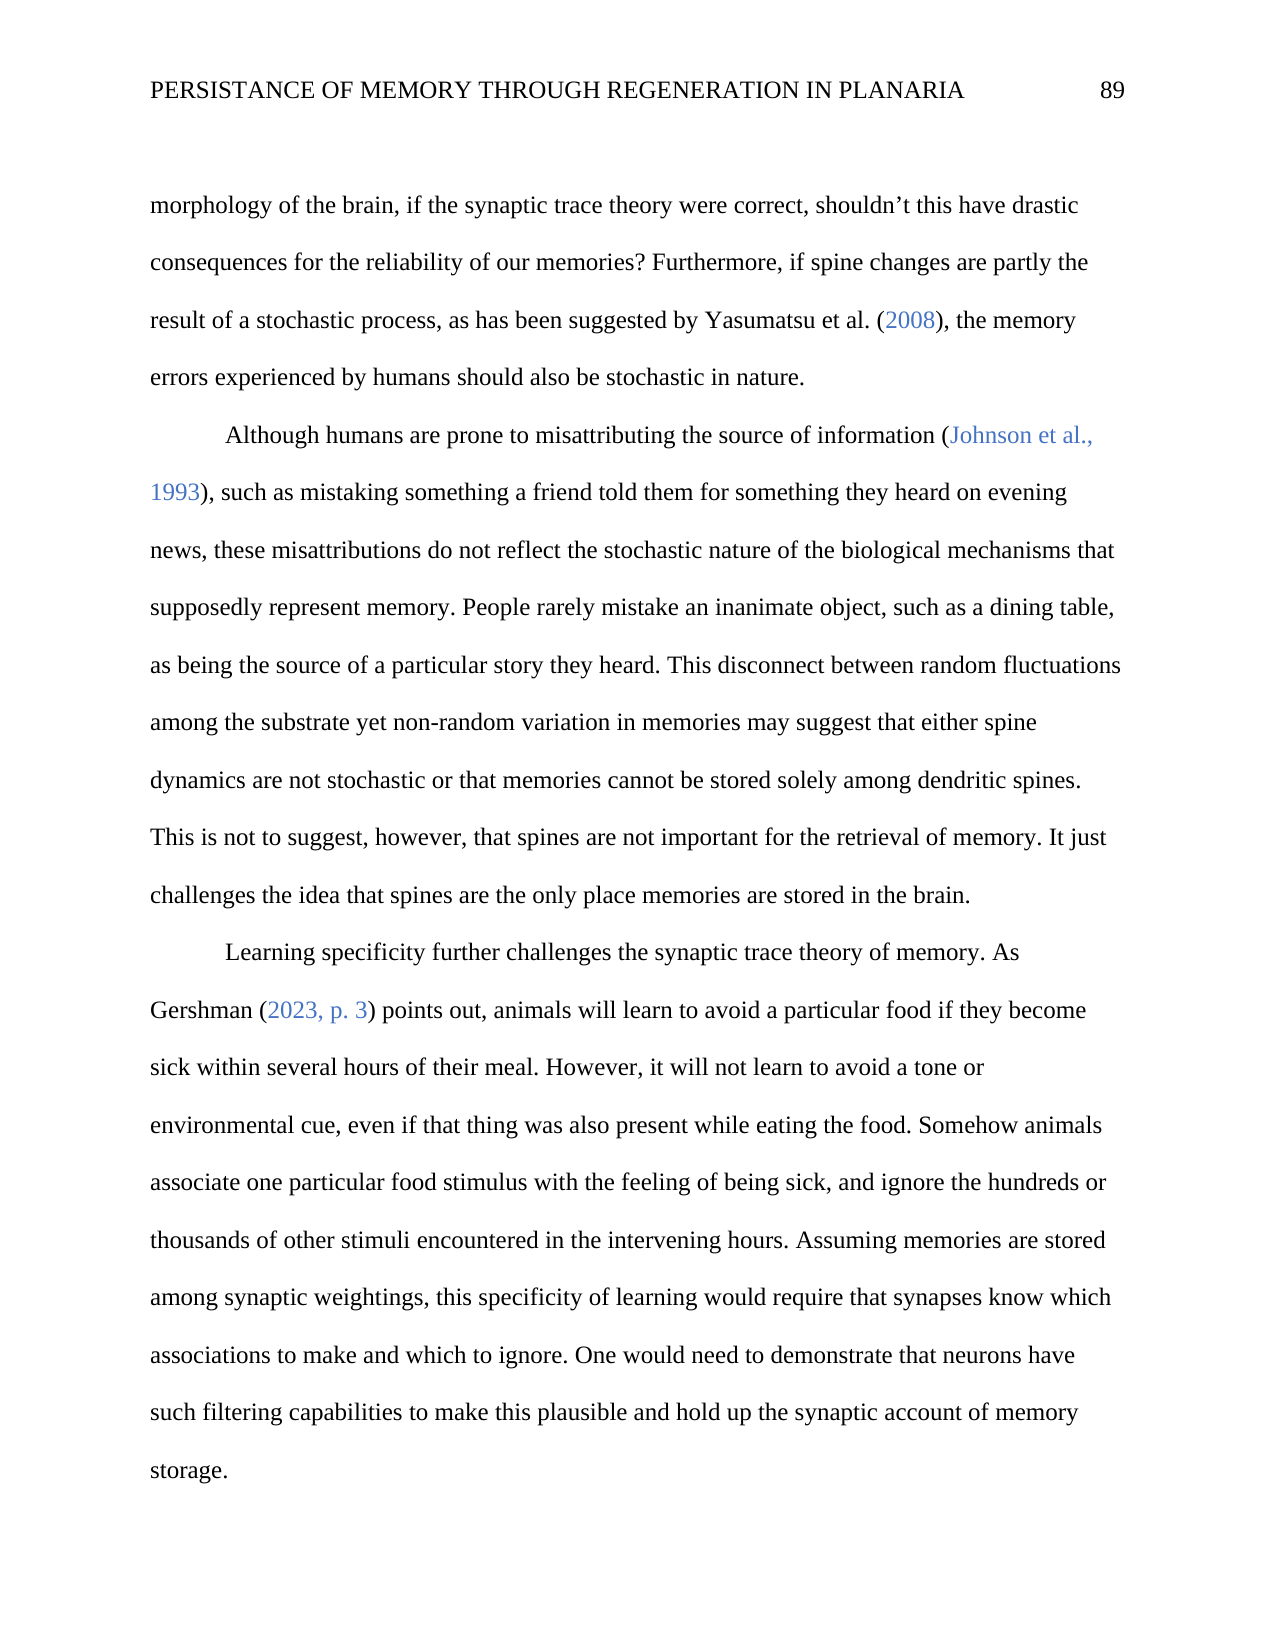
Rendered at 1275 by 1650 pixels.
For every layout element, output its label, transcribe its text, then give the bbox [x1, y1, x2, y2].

text Learning specificity further challenges the synaptic trace theory of memory. As Gershman (2023, p. 3) points out, animals will learn to avoid a particular food if they become sick within several hours of their meal. However, it will not learn to avoid a tone or environmental cue, even if that thing was also present while eating the food. Somehow animals associate one particular food stimulus with the feeling of being sick, and ignore the hundreds or thousands of other stimuli encountered in the intervening hours. Assuming memories are stored among synaptic weightings, this specificity of learning would require that synapses know which associations to make and which to ignore. One would need to demonstrate that neurons have such filtering capabilities to make this plausible and hold up the synaptic account of memory storage. [150, 937, 1125, 1484]
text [150, 190, 1125, 391]
text Although humans are prone to misattributing the source of information (Johnson et al., 1993), such as mistaking something a friend told them for something they heard on evening news, these misattributions do not reflect the stochastic nature of the biological mechanisms that supposedly represent memory. People rarely mistake an inanimate object, such as a dining table, as being the source of a particular story they heard. This disconnect between random fluctuations among the substrate yet non-random variation in memories may suggest that either spine dynamics are not stochastic or that memories cannot be stored solely among dendritic spines. This is not to suggest, however, that spines are not important for the retrieval of memory. It just challenges the idea that spines are the only place memories are stored in the brain. [150, 420, 1125, 909]
